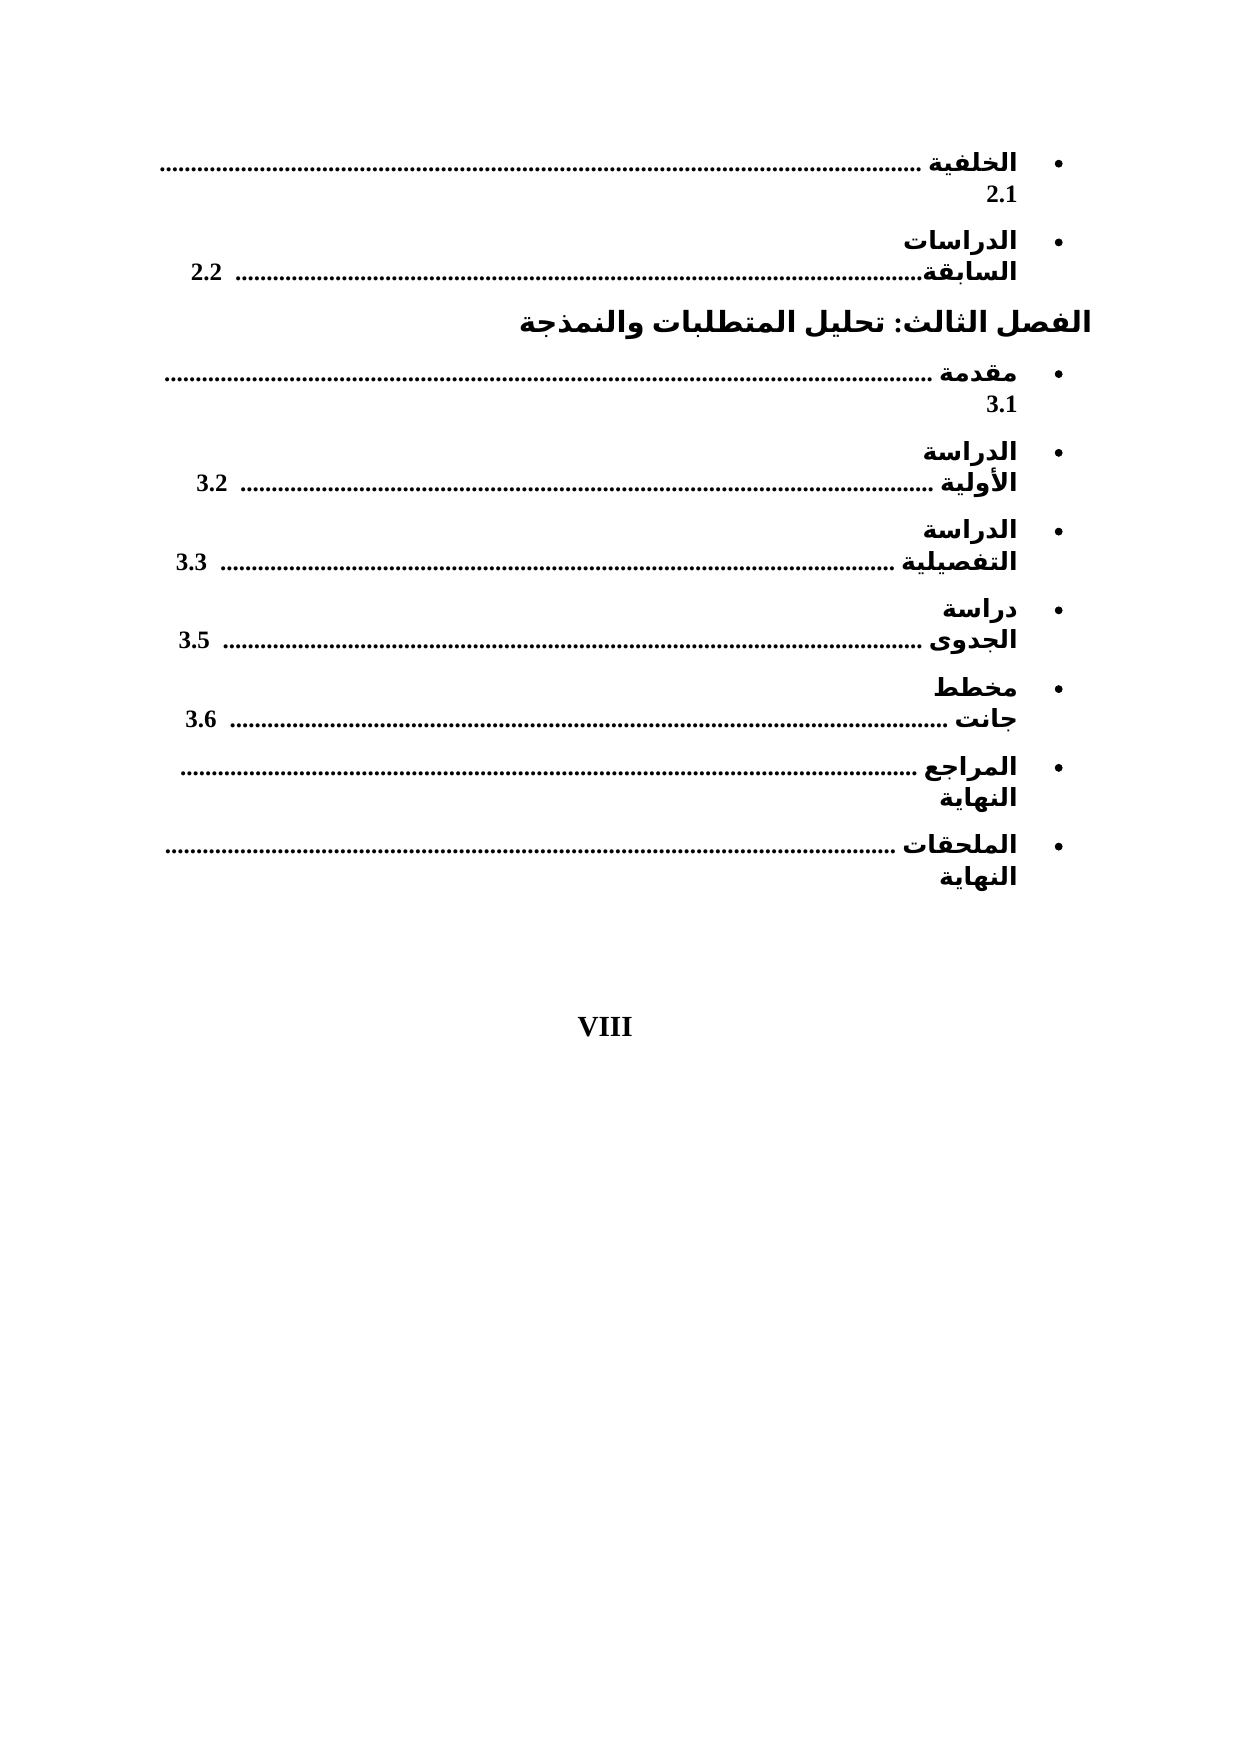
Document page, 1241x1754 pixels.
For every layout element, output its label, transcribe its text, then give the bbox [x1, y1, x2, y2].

list الدراسة التفصيلية ............................................................................................................ 3.3 [148, 516, 1055, 575]
list مقدمة ........................................................................................................................... 3.1 [148, 358, 1055, 418]
list دراسة الجدوى ................................................................................................................ 3.5 [148, 594, 1055, 654]
list الخلفية .......................................................................................................................... 2.1 [148, 148, 1055, 207]
text الفصل الثالث: تحليل المتطلبات والنمذجة [148, 305, 1092, 339]
list المراجع ...................................................................................................................... النهاية [148, 752, 1055, 812]
list الدراسات السابقة.............................................................................................................. 2.2 [148, 226, 1055, 286]
list مخطط جانت ................................................................................................................... 3.6 [148, 673, 1055, 733]
list الدراسة الأولية ............................................................................................................... 3.2 [148, 437, 1055, 497]
list الملحقات ..................................................................................................................... النهاية [148, 831, 1055, 890]
